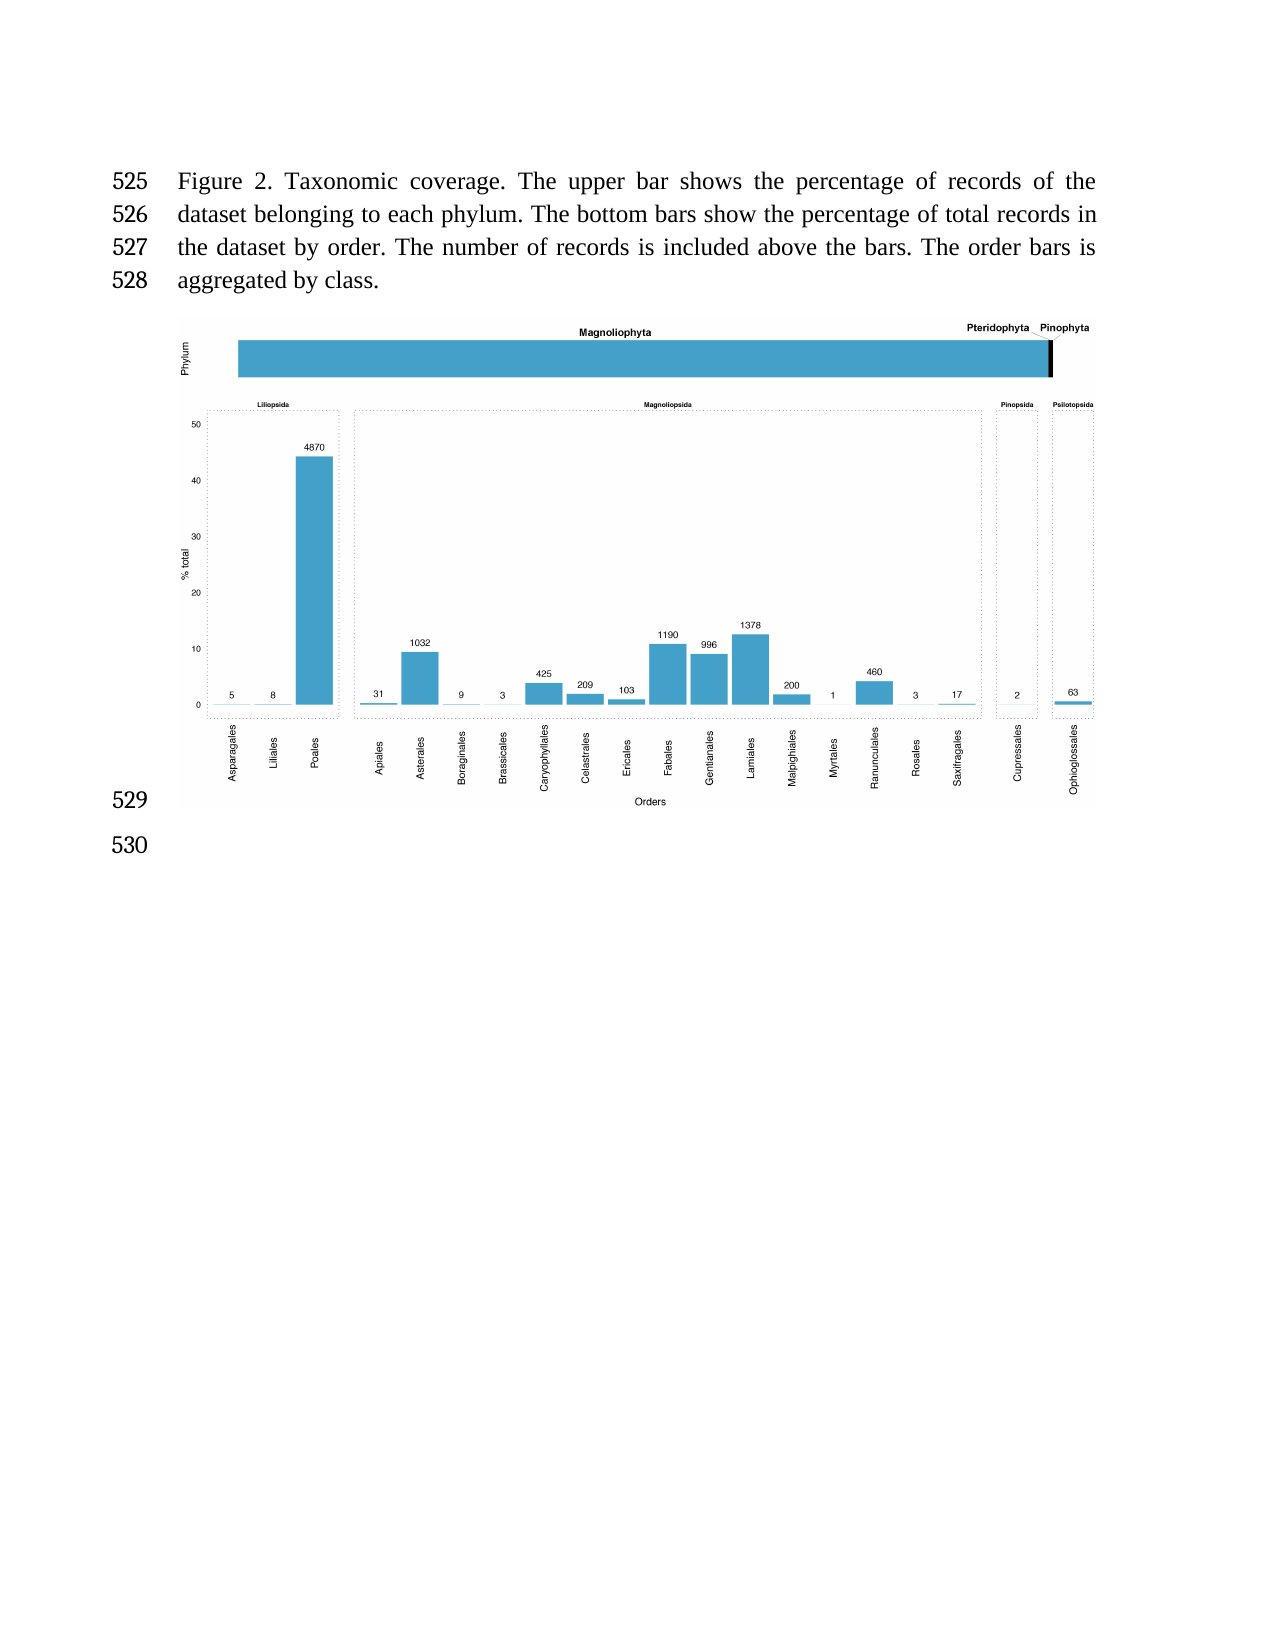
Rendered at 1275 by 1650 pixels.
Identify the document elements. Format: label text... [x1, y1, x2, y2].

picture [177, 317, 1098, 809]
text Figure 2. Taxonomic coverage. The upper bar shows the percentage of records of the dataset belonging to each phylum. The bottom bars show the percentage of total records in the dataset by order. The number of records is included above the bars. The order bars is aggregated by class. [177, 166, 1098, 294]
